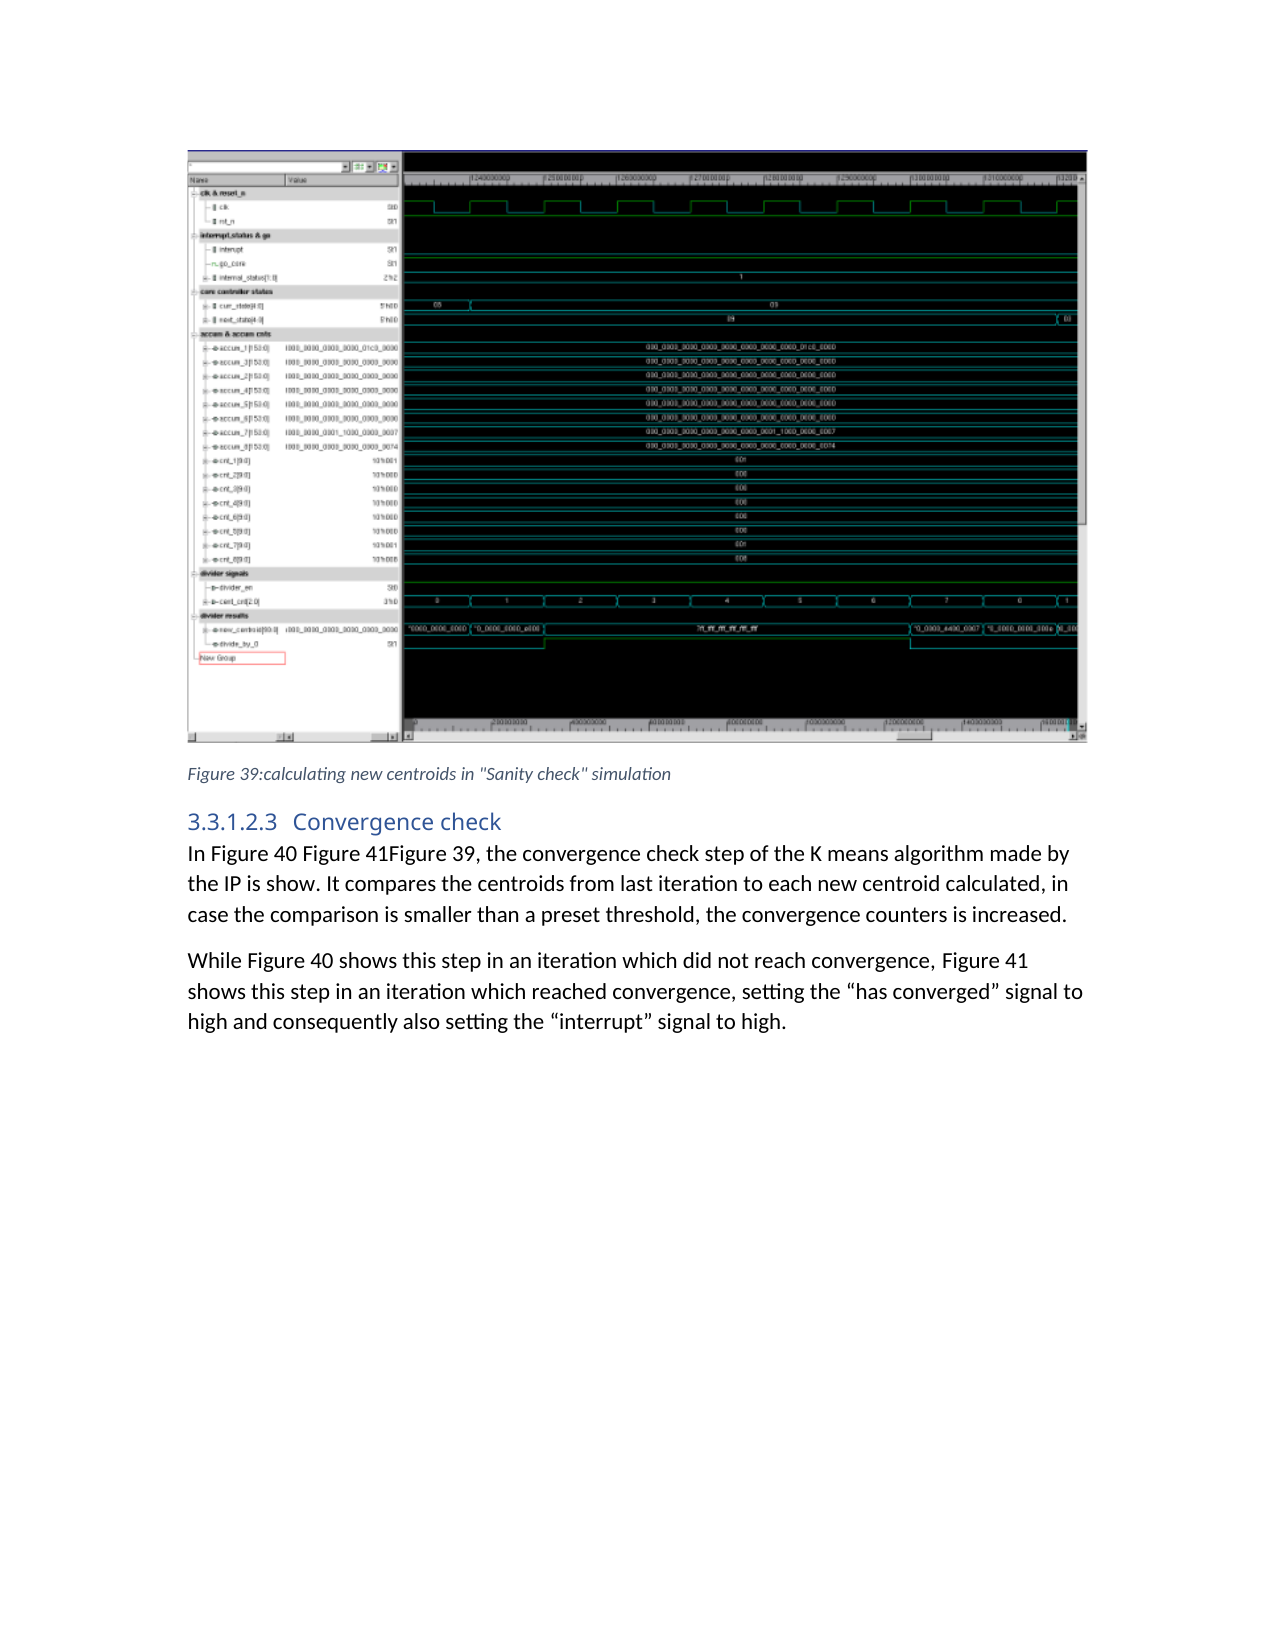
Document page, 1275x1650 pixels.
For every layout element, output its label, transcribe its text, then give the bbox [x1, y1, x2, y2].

picture [187, 150, 1088, 743]
text While Figure 37 shows this step in an iteration which did not reach convergence, Figure 38 shows this step in an iteration which reached convergence, setting the “has converged” signal to high and consequently also setting the “interrupt” signal to high. [187, 947, 1087, 1035]
text In Figure 37 Figure 38, the convergence check step of the K means algorithm made by the IP is show. It compares the centroids from last iteration to each new centroid calculated, in case the comparison is smaller than a preset threshold, the convergence counters is increased. [187, 839, 1087, 928]
subtitle Convergence check [187, 806, 1087, 837]
